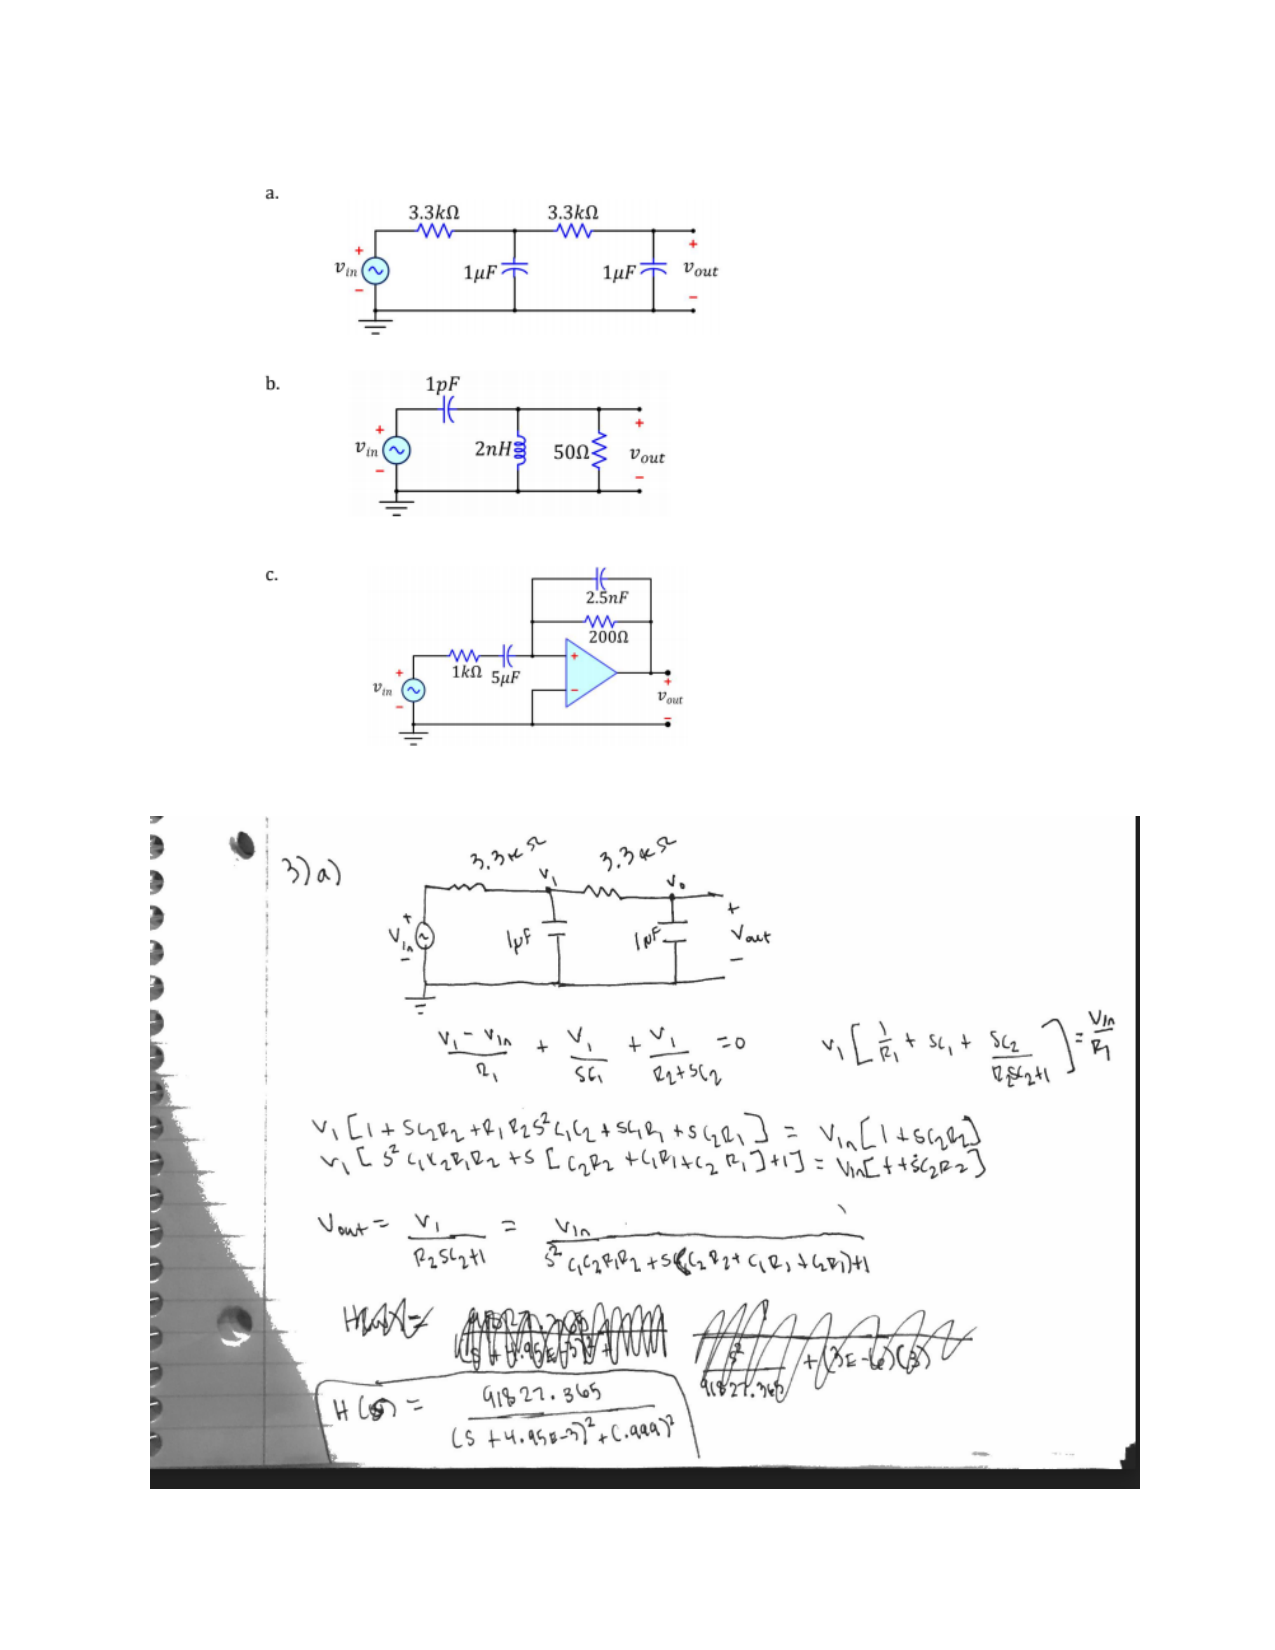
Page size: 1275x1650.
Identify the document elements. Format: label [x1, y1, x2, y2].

picture [150, 150, 1144, 782]
picture [150, 816, 1140, 1489]
